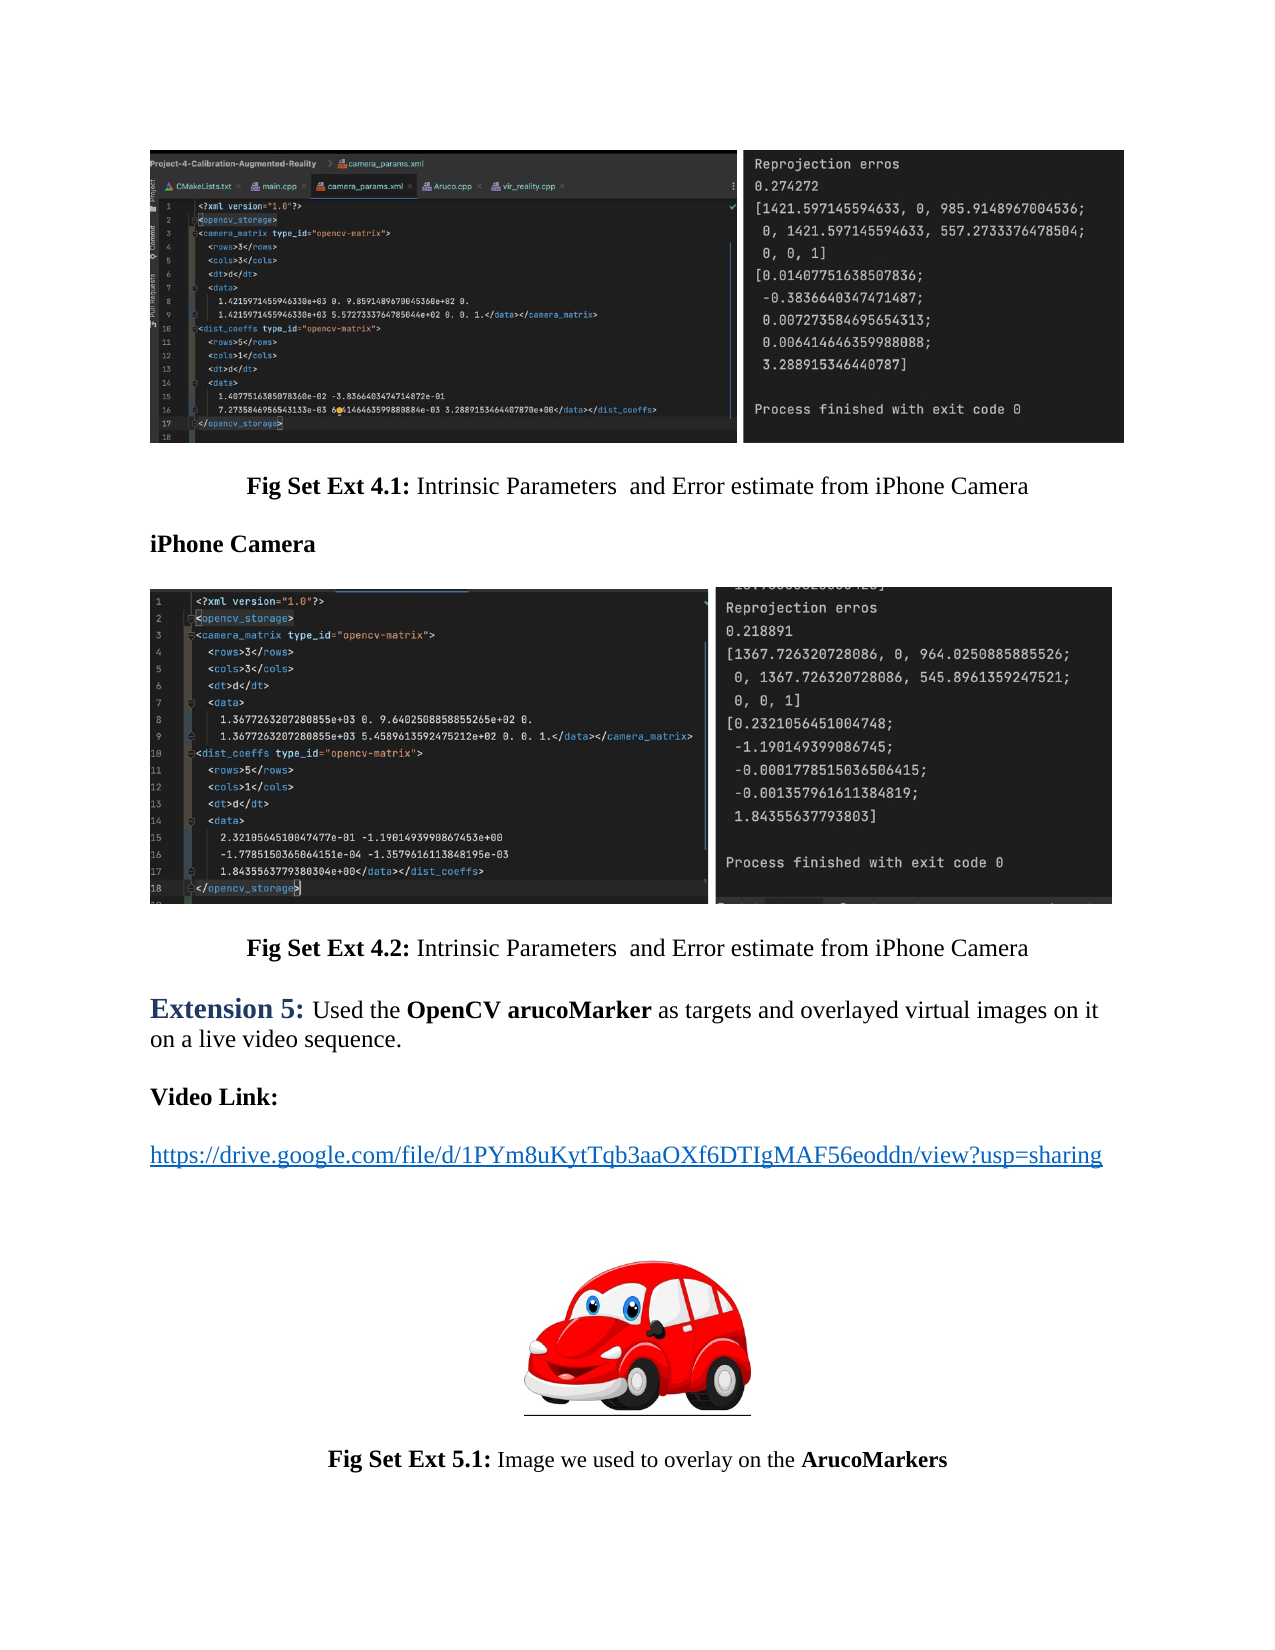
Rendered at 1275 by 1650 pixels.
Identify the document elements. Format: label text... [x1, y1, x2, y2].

text Fig Set Ext 4.1: Intrinsic Parameters and Error estimate from iPhone Camera [150, 471, 1125, 500]
text Fig Set Ext 5.1: Image we used to overlay on the ArucoMarkers [150, 1444, 1125, 1473]
text Extension 5: Used the OpenCV arucoMarker as targets and overlayed virtual images on it on a live video sequence. [150, 991, 1125, 1053]
text Video Link: [150, 1082, 1125, 1111]
picture [743, 150, 1124, 443]
text https://drive.google.com/file/d/1PYm8uKytTqb3aaOXf6DTIgMAF56eoddn/view?usp=sharing [150, 1140, 1125, 1169]
picture [524, 1256, 751, 1416]
picture [150, 150, 737, 443]
picture [715, 587, 1112, 904]
picture [150, 589, 709, 904]
text iPhone Camera [150, 529, 1125, 558]
text Fig Set Ext 4.2: Intrinsic Parameters and Error estimate from iPhone Camera [150, 933, 1125, 962]
